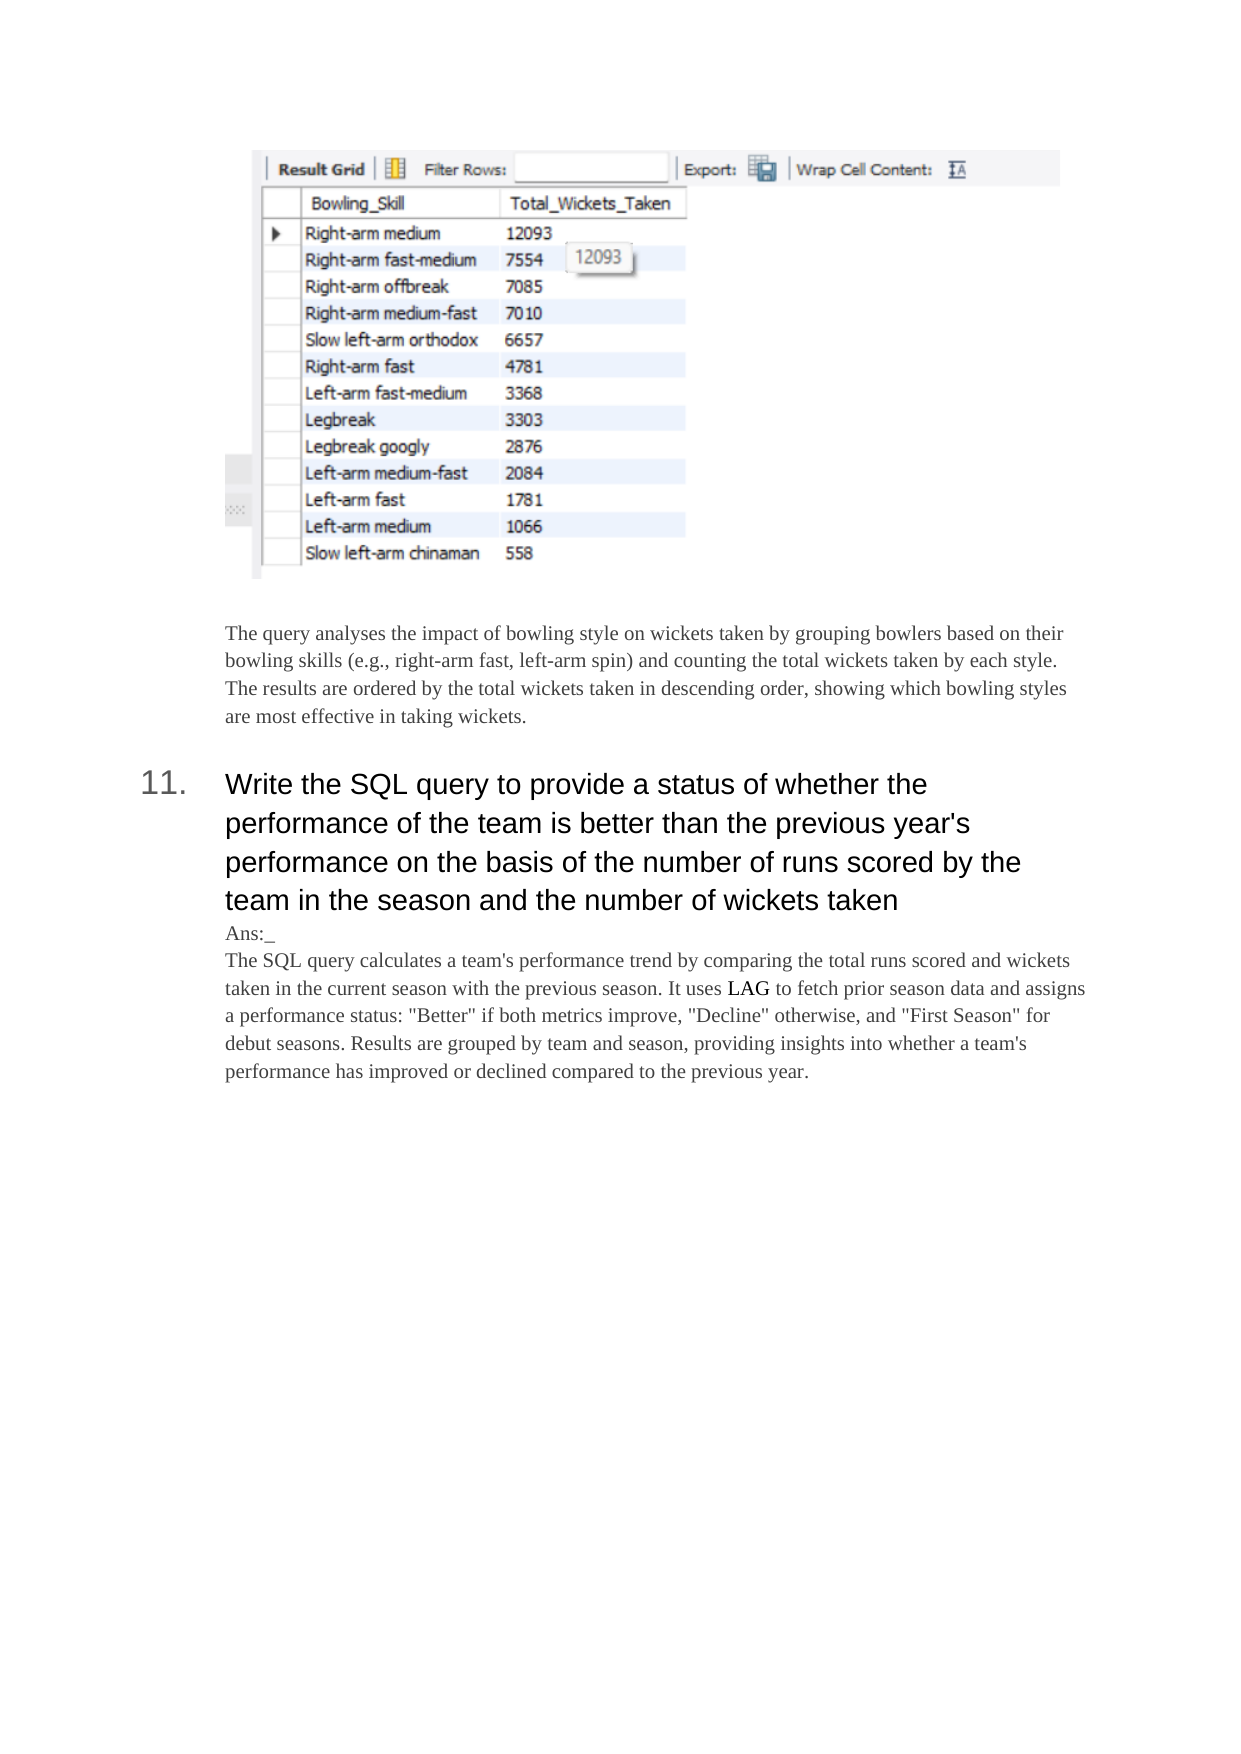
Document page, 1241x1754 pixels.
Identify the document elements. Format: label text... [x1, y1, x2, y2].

list Write the SQL query to provide a status of whether the performance of the team is better than the previous year's performance on the basis of the number of runs scored by the team in the season and the number of wickets taken Ans:_ The SQL query calculates a team's performance trend by comparing the total runs scored and wickets taken in the current season with the previous season. It uses LAG to fetch prior season data and assigns a performance status: "Better" if both metrics improve, "Decline" otherwise, and "First Season" for debut seasons. Results are grouped by team and season, providing insights into whether a team's performance has improved or declined compared to the previous year. [187, 762, 1090, 1083]
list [187, 150, 1090, 758]
picture [225, 150, 1060, 579]
